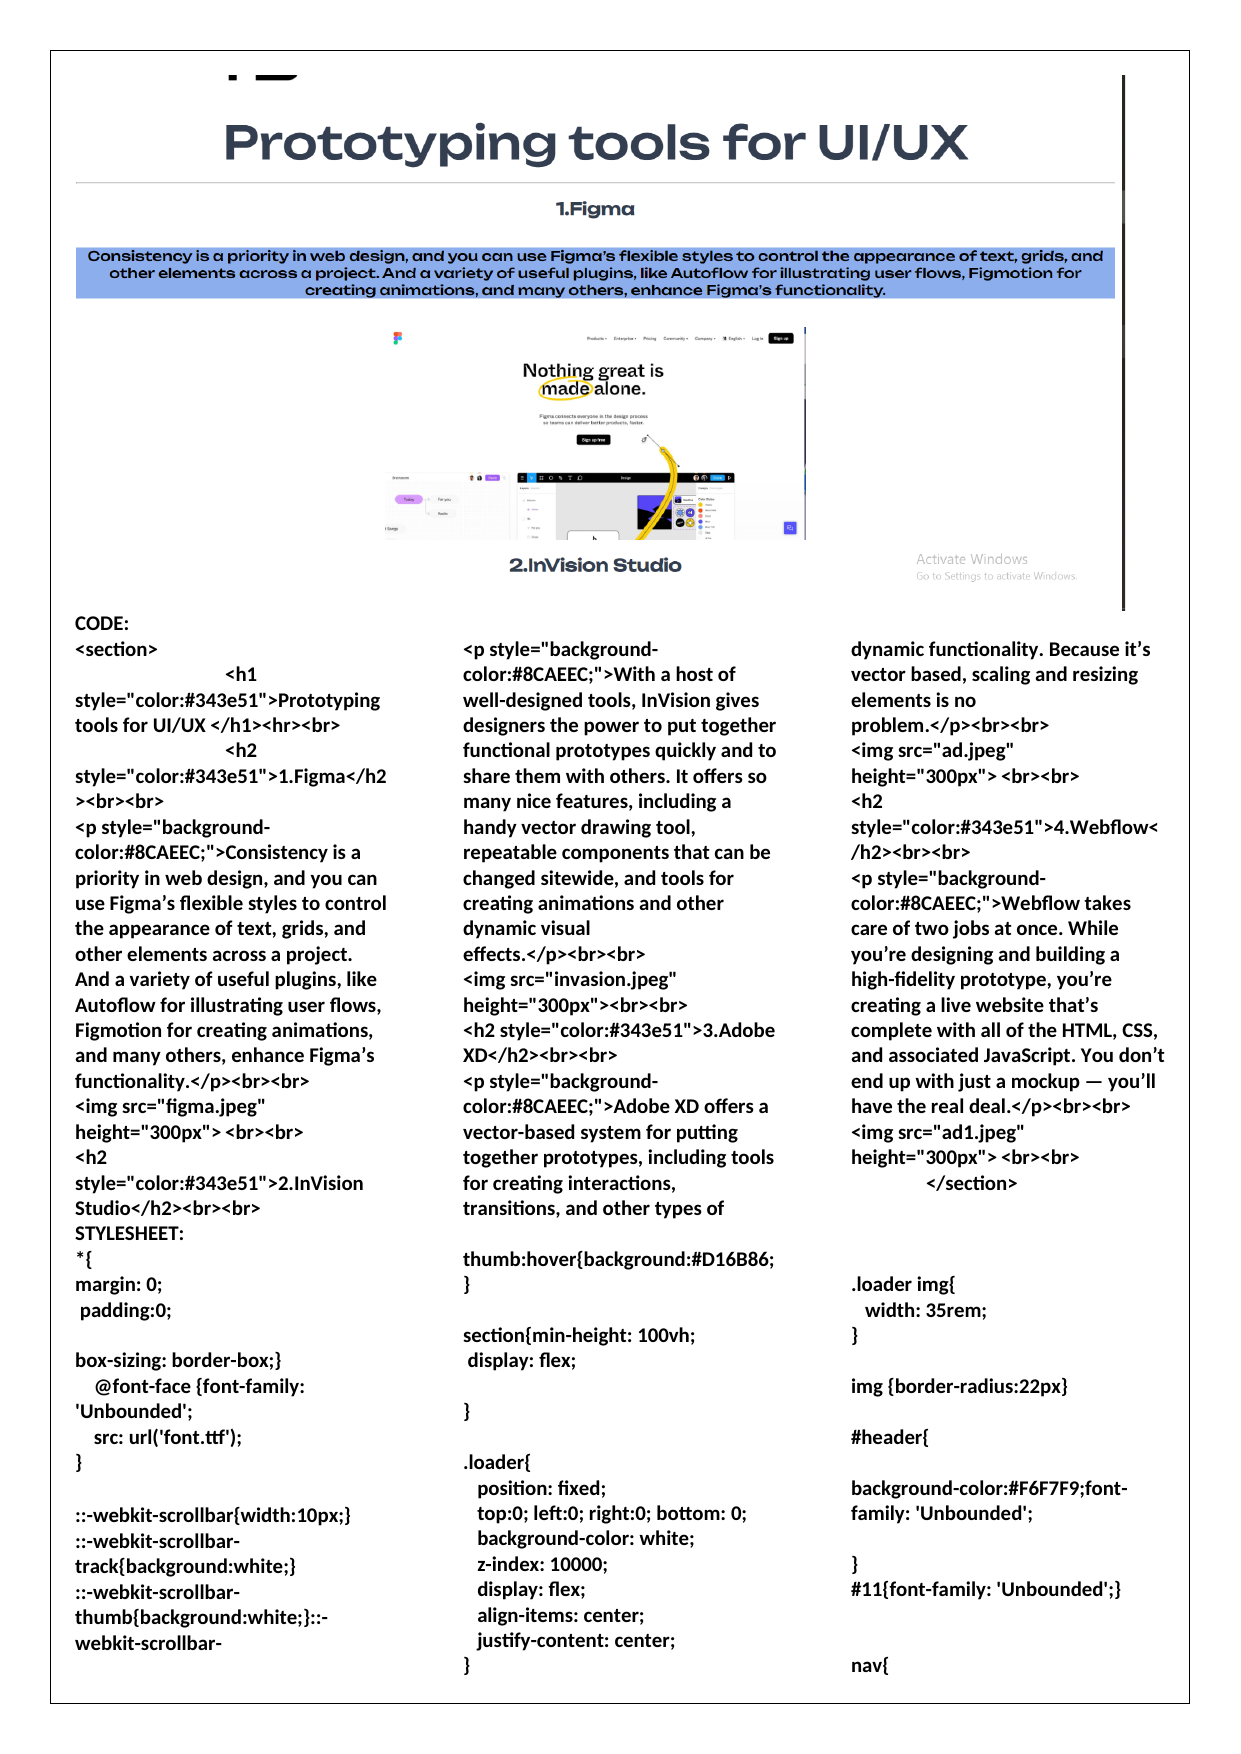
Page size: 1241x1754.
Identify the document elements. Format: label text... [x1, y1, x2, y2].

text display: flex; [463, 1348, 777, 1373]
text STYLESHEET: [75, 1221, 1165, 1246]
text <p style="background-color:#8CAEEC;">Consistency is a priority in web design, and you can use Figma’s flexible styles to control the appearance of text, grids, and other elements across a project. And a variety of useful plugins, like Autoflow for illustrating user flows, Figmotion for creating animations, and many others, enhance Figma’s functionality.</p><br><br> [75, 814, 389, 1093]
picture [75, 75, 1125, 611]
text padding:0; [75, 1297, 389, 1322]
text <img src="figma.jpeg" height="300px"> <br><br> [75, 1093, 389, 1144]
text box-sizing: border-box;} [75, 1348, 389, 1373]
text margin: 0; [75, 1271, 389, 1297]
text #header{ [851, 1424, 1165, 1449]
text <p style="background-color:#8CAEEC;">Adobe XD offers a vector-based system for putting together prototypes, including tools for creating interactions, transitions, and other types of dynamic functionality. Because it’s vector based, scaling and resizing elements is no problem.</p><br><br> [851, 636, 1165, 738]
text @font-face {font-family: 'Unbounded'; [75, 1373, 389, 1424]
text <h2 style="color:#343e51">2.InVision Studio</h2><br><br> [75, 1144, 389, 1221]
text align-items: center; [463, 1602, 777, 1627]
text ::-webkit-scrollbar-thumb{background:white;}::-webkit-scrollbar-thumb:hover{background:#D16B86;} [75, 1579, 389, 1655]
text <img src="ad1.jpeg" height="300px"> <br><br> [851, 1119, 1165, 1170]
text position: fixed; [463, 1475, 777, 1500]
text <img src="invasion.jpeg" height="300px"><br><br> [463, 966, 777, 1017]
text img {border-radius:22px} [851, 1373, 1165, 1398]
text <h2 style="color:#343e51">3.Adobe XD</h2><br><br> [463, 1017, 777, 1068]
text CODE: [75, 611, 1165, 636]
text justify-content: center; [463, 1627, 777, 1653]
text <p style="background-color:#8CAEEC;">Webflow takes care of two jobs at once. While you’re designing and building a high-fidelity prototype, you’re creating a live website that’s complete with all of the HTML, CSS, and associated JavaScript. You don’t end up with just a mockup — you’ll have the real deal.</p><br><br> [851, 865, 1165, 1119]
text <img src="ad.jpeg" height="300px"> <br><br> [851, 738, 1165, 788]
text background-color: white; [463, 1526, 777, 1551]
text <p style="background-color:#8CAEEC;">With a host of well-designed tools, InVision gives designers the power to put together functional prototypes quickly and to share them with others. It offers so many nice features, including a handy vector drawing tool, repeatable components that can be changed sitewide, and tools for creating animations and other dynamic visual effects.</p><br><br> [463, 636, 777, 966]
text #11{font-family: 'Unbounded';} [851, 1576, 1165, 1602]
text z-index: 10000; [463, 1551, 777, 1576]
text section{min-height: 100vh; [463, 1322, 777, 1348]
text } [463, 1653, 777, 1678]
text *{ [75, 1246, 389, 1271]
text .loader img{ [851, 1271, 1165, 1297]
text <section> [75, 636, 389, 661]
text display: flex; [463, 1576, 777, 1602]
text <h1 style="color:#343e51">Prototyping tools for UI/UX </h1><hr><br> [75, 661, 389, 738]
text } [463, 1398, 777, 1424]
text } [851, 1322, 1165, 1348]
text <h2 style="color:#343e51">1.Figma</h2><br><br> [75, 738, 389, 814]
text } [75, 1449, 389, 1475]
text top:0; left:0; right:0; bottom: 0; [463, 1500, 777, 1526]
text .loader{ [463, 1449, 777, 1475]
text ::-webkit-scrollbar-thumb{background:white;}::-webkit-scrollbar-thumb:hover{background:#D16B86;} [463, 1246, 777, 1297]
text src: url('font.ttf'); [75, 1424, 389, 1449]
text <p style="background-color:#8CAEEC;">Adobe XD offers a vector-based system for putting together prototypes, including tools for creating interactions, transitions, and other types of dynamic functionality. Because it’s vector based, scaling and resizing elements is no problem.</p><br><br> [463, 1068, 777, 1221]
text background-color:#F6F7F9;font-family: 'Unbounded'; [851, 1475, 1165, 1526]
text } [851, 1551, 1165, 1576]
text nav{ [851, 1653, 1165, 1678]
text ::-webkit-scrollbar-track{background:white;} [75, 1528, 389, 1579]
text </section> [851, 1170, 1165, 1195]
text width: 35rem; [851, 1297, 1165, 1322]
text ::-webkit-scrollbar{width:10px;} [75, 1503, 389, 1528]
text <h2 style="color:#343e51">4.Webflow</h2><br><br> [851, 788, 1165, 865]
